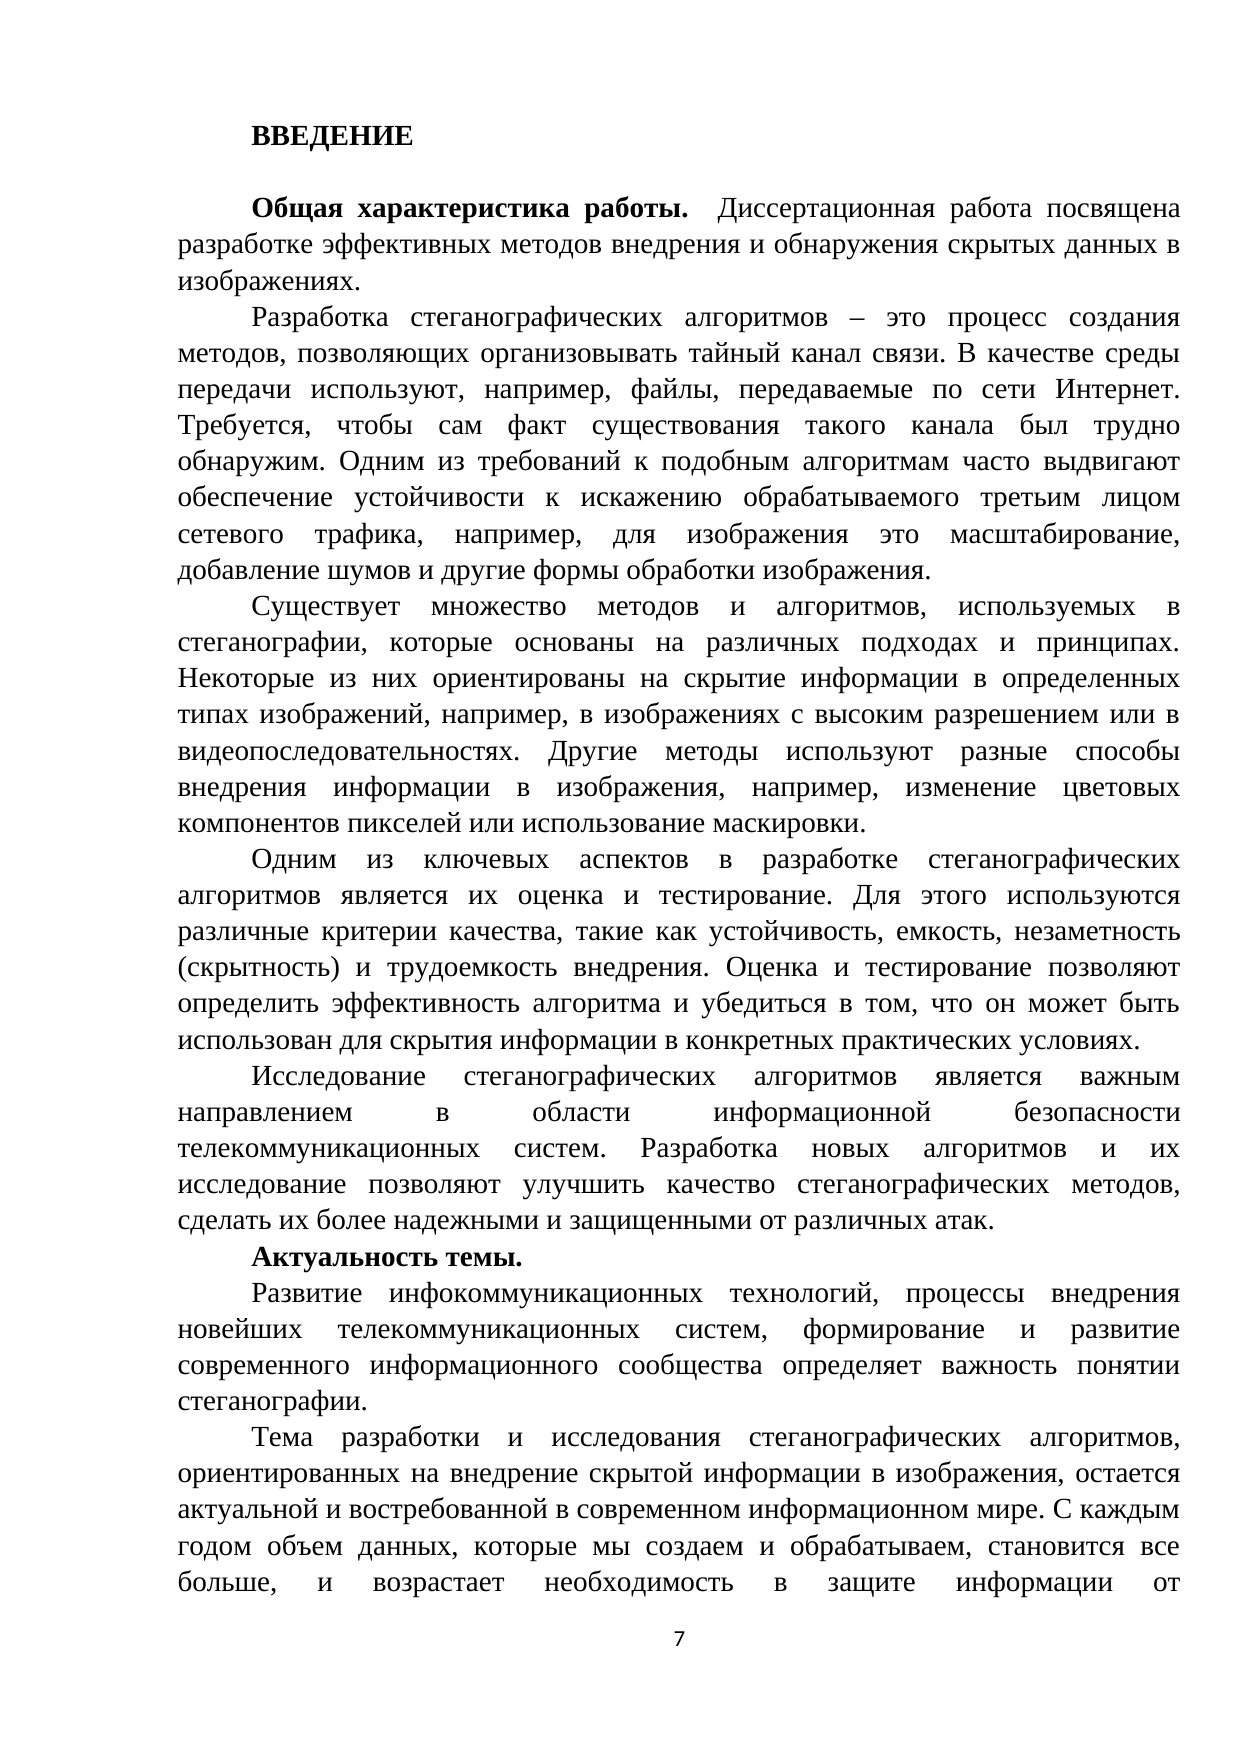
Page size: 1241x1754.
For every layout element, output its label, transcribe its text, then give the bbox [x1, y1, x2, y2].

text Развитие инфокоммуникационных технологий, процессы внедрения новейших телекоммуникационных систем, формирование и развитие современного информационного сообщества определяет важность понятии стеганографии. [177, 1275, 1181, 1417]
text Существует множество методов и алгоритмов, используемых в стеганографии, которые основаны на различных подходах и принципах. Некоторые из них ориентированы на скрытие информации в определенных типах изображений, например, в изображениях с высоким разрешением или в видеопоследовательностях. Другие методы используют разные способы внедрения информации в изображения, например, изменение цветовых компонентов пикселей или использование маскировки. [177, 588, 1181, 838]
text Общая характеристика работы. Диссертационная работа посвящена разработке эффективных методов внедрения и обнаружения скрытых данных в изображениях. [177, 190, 1181, 296]
text Актуальность темы. [177, 1239, 1181, 1272]
text Разработка стеганографических алгоритмов – это процесс создания методов, позволяющих организовывать тайный канал связи. В качестве среды передачи используют, например, файлы, передаваемые по сети Интернет. Требуется, чтобы сам факт существования такого канала был трудно обнаружим. Одним из требований к подобным алгоритмам часто выдвигают обеспечение устойчивости к искажению обрабатываемого третьим лицом сетевого трафика, например, для изображения это масштабирование, добавление шумов и другие формы обработки изображения. [177, 299, 1181, 585]
subtitle ВВЕДЕНИЕ [177, 118, 1181, 152]
text Одним из ключевых аспектов в разработке стеганографических алгоритмов является их оценка и тестирование. Для этого используются различные критерии качества, такие как устойчивость, емкость, незаметность (скрытность) и трудоемкость внедрения. Оценка и тестирование позволяют определить эффективность алгоритма и убедиться в том, что он может быть использован для скрытия информации в конкретных практических условиях. [177, 841, 1181, 1055]
text Исследование стеганографических алгоритмов является важным направлением в области информационной безопасности телекоммуникационных систем. Разработка новых алгоритмов и их исследование позволяют улучшить качество стеганографических методов, сделать их более надежными и защищенными от различных атак. [177, 1058, 1181, 1236]
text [177, 1419, 1181, 1597]
